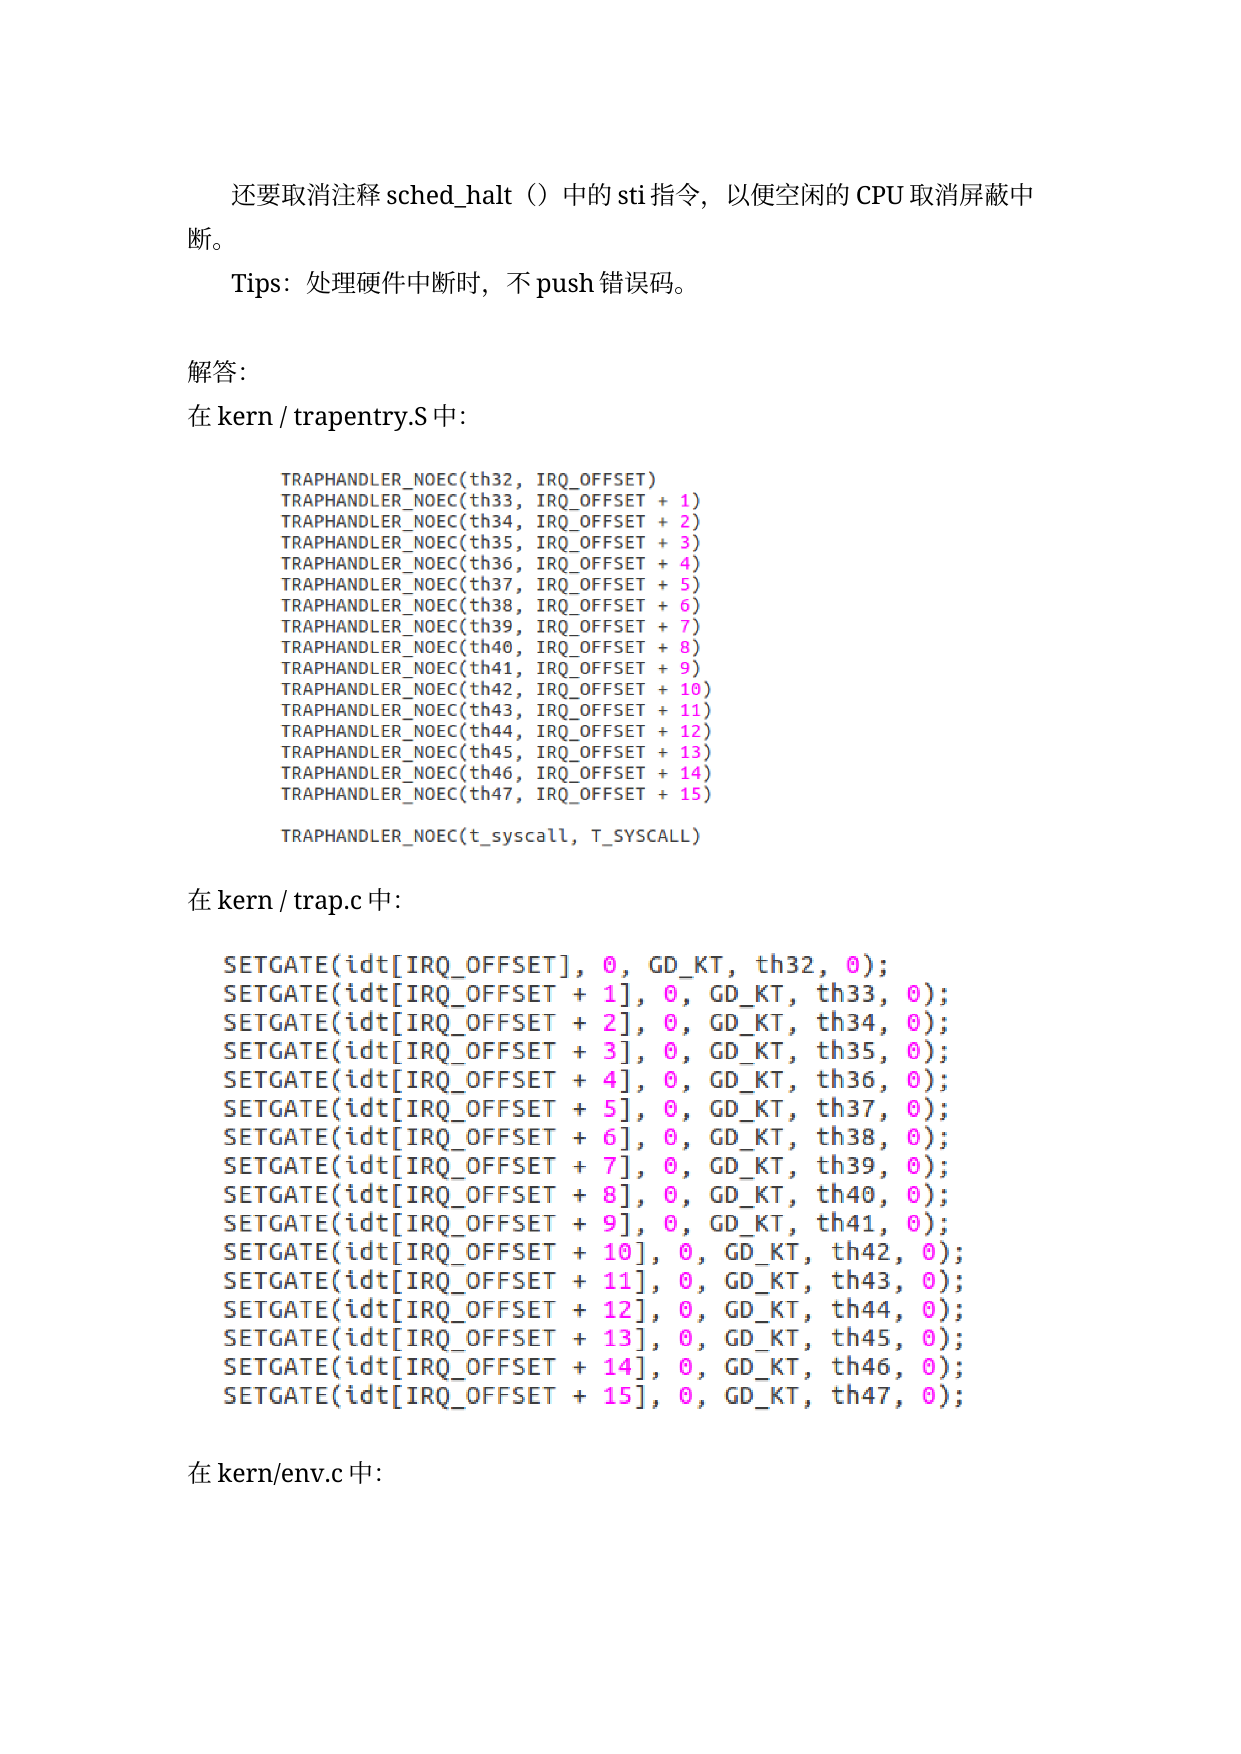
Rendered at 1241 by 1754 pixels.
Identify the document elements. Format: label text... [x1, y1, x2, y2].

text 在kern / trap.c中： [187, 877, 1053, 921]
picture [231, 436, 773, 865]
text 在kern/env.c中： [187, 1450, 1053, 1494]
text 在kern / trapentry.S中： [187, 392, 1053, 436]
text 解答： [187, 348, 1053, 392]
picture [187, 939, 1053, 1432]
text Tips：处理硬件中断时，不push错误码。 [187, 260, 1053, 304]
text 还要取消注释sched_halt（）中的sti指令，以便空闲的CPU取消屏蔽中断。 [187, 172, 1053, 260]
